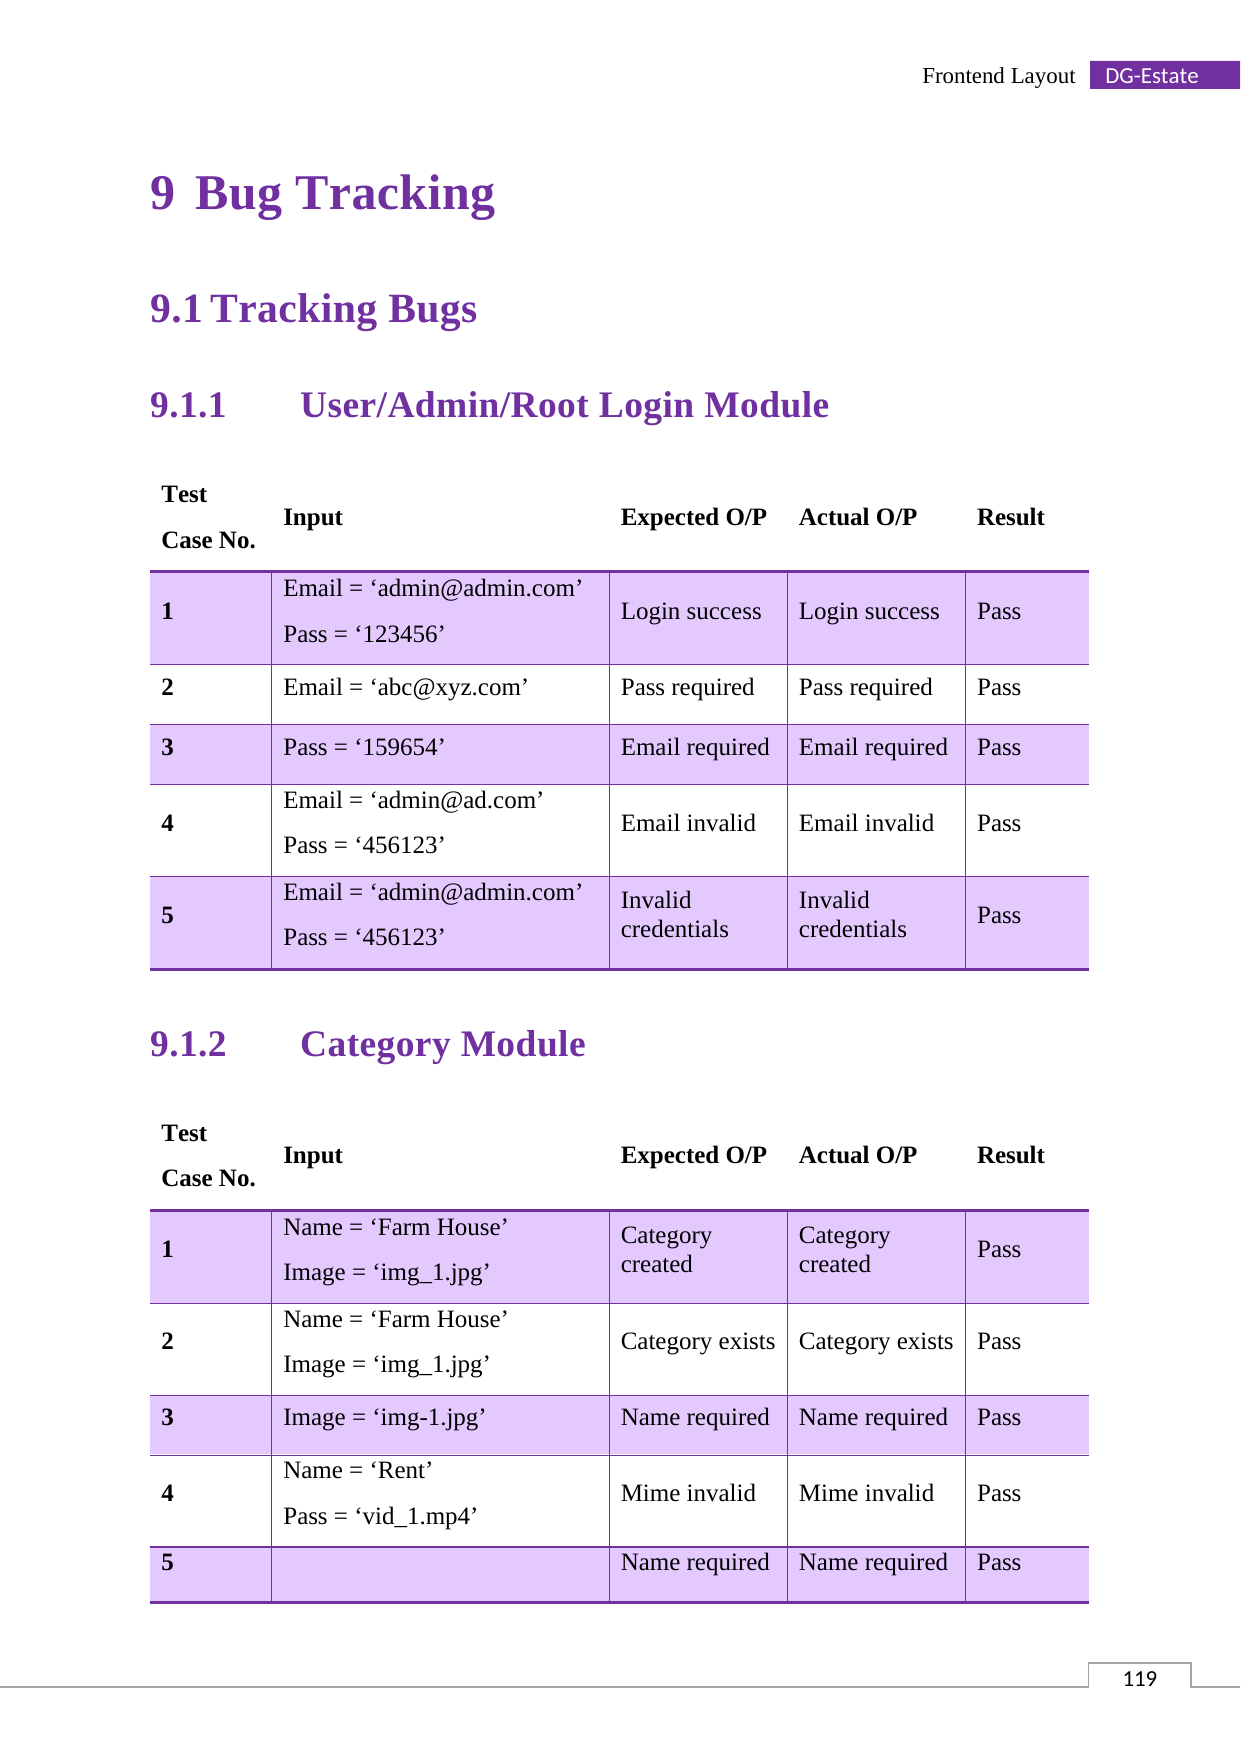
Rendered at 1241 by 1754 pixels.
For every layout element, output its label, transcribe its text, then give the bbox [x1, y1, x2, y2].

table_cell Email required [610, 725, 787, 784]
table_cell 4 [150, 785, 271, 876]
table_cell Name required [610, 1396, 787, 1454]
table_cell Category created [788, 1212, 965, 1303]
table_cell Login success [788, 573, 965, 664]
table_cell Email invalid [610, 785, 787, 876]
table_cell Image = ‘img-1.jpg’ [272, 1396, 609, 1454]
table_header Result [966, 479, 1089, 570]
subtitle Bug Tracking [150, 162, 1090, 220]
subtitle User/Admin/Root Login Module [150, 382, 1090, 426]
table_cell [272, 1548, 609, 1601]
table_cell Pass [966, 1212, 1089, 1303]
table_cell Pass [966, 1304, 1089, 1394]
table_header Result [966, 1118, 1089, 1209]
table_cell Email required [788, 725, 965, 784]
table_cell 2 [150, 665, 271, 724]
table_cell Pass [966, 1456, 1089, 1546]
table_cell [788, 1548, 965, 1601]
table_cell Pass [966, 785, 1089, 876]
table_cell Name = ‘Farm House’ Image = ‘img_1.jpg’ [272, 1304, 609, 1394]
table_cell Mime invalid [788, 1456, 965, 1546]
table_header Expected O/P [609, 1118, 787, 1209]
table_cell 4 [150, 1456, 271, 1546]
table_cell Pass [966, 665, 1089, 724]
table_cell Pass [966, 573, 1089, 664]
table_cell Invalid credentials [610, 877, 787, 968]
table_cell Login success [610, 573, 787, 664]
table_cell Mime invalid [610, 1456, 787, 1546]
table_cell Category created [610, 1212, 787, 1303]
table_cell Pass required [788, 665, 965, 724]
table_header Test Case No. [150, 479, 272, 570]
table_cell Invalid credentials [788, 877, 965, 968]
table_header Input [272, 1118, 609, 1209]
subtitle Tracking Bugs [150, 284, 1090, 332]
table_cell Pass = ‘159654’ [272, 725, 609, 784]
table_cell Name required [788, 1396, 965, 1454]
subtitle Category Module [150, 1021, 1090, 1064]
table_header Actual O/P [788, 1118, 966, 1209]
table_cell 3 [150, 1396, 271, 1454]
table_header Test Case No. [150, 1118, 272, 1209]
table_cell 1 [150, 1212, 271, 1303]
table_cell 1 [150, 573, 271, 664]
table_cell Name = ‘Rent’ Pass = ‘vid_1.mp4’ [272, 1456, 609, 1546]
table_header Actual O/P [788, 479, 966, 570]
table_cell Email = ‘admin@ad.com’ Pass = ‘456123’ [272, 785, 609, 876]
table_cell Pass [966, 877, 1089, 968]
table_cell Pass required [610, 665, 787, 724]
table_header Expected O/P [609, 479, 787, 570]
table_cell Category exists [610, 1304, 787, 1394]
table_cell Email = ‘admin@admin.com’ Pass = ‘456123’ [272, 877, 609, 968]
table_cell Pass [966, 1396, 1089, 1454]
table_cell Name = ‘Farm House’ Image = ‘img_1.jpg’ [272, 1212, 609, 1303]
table_cell Category exists [788, 1304, 965, 1394]
table_cell Email invalid [788, 785, 965, 876]
table_cell Pass [966, 1548, 1089, 1601]
table_cell Email = ‘abc@xyz.com’ [272, 665, 609, 724]
table_cell 2 [150, 1304, 271, 1394]
table_cell Pass [966, 725, 1089, 784]
table_header Input [272, 479, 609, 570]
table_cell 5 [150, 877, 271, 968]
table_cell 3 [150, 725, 271, 784]
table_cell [610, 1548, 787, 1601]
table_cell 5 [150, 1548, 271, 1601]
table_cell Email = ‘admin@admin.com’ Pass = ‘123456’ [272, 573, 609, 664]
